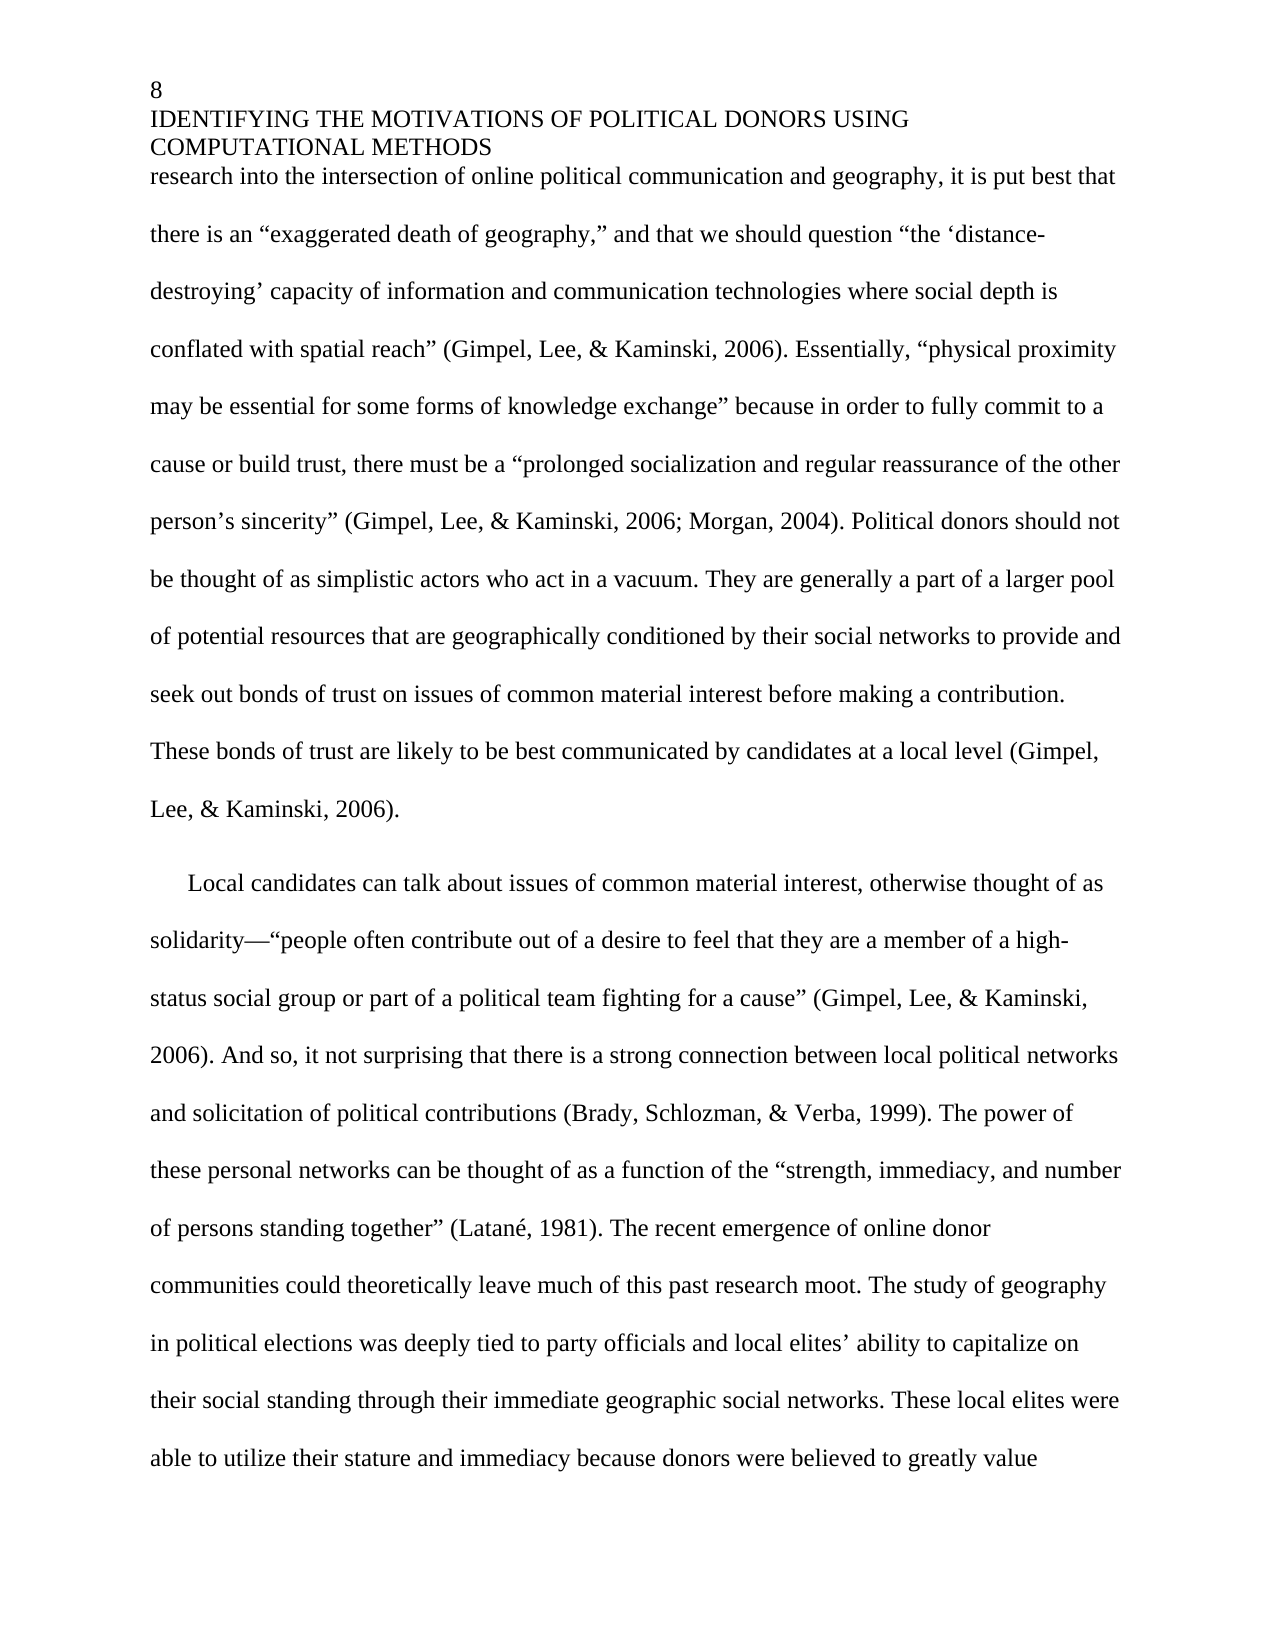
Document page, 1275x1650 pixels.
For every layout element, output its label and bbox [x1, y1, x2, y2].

text [150, 868, 1125, 1472]
text [150, 161, 1125, 822]
